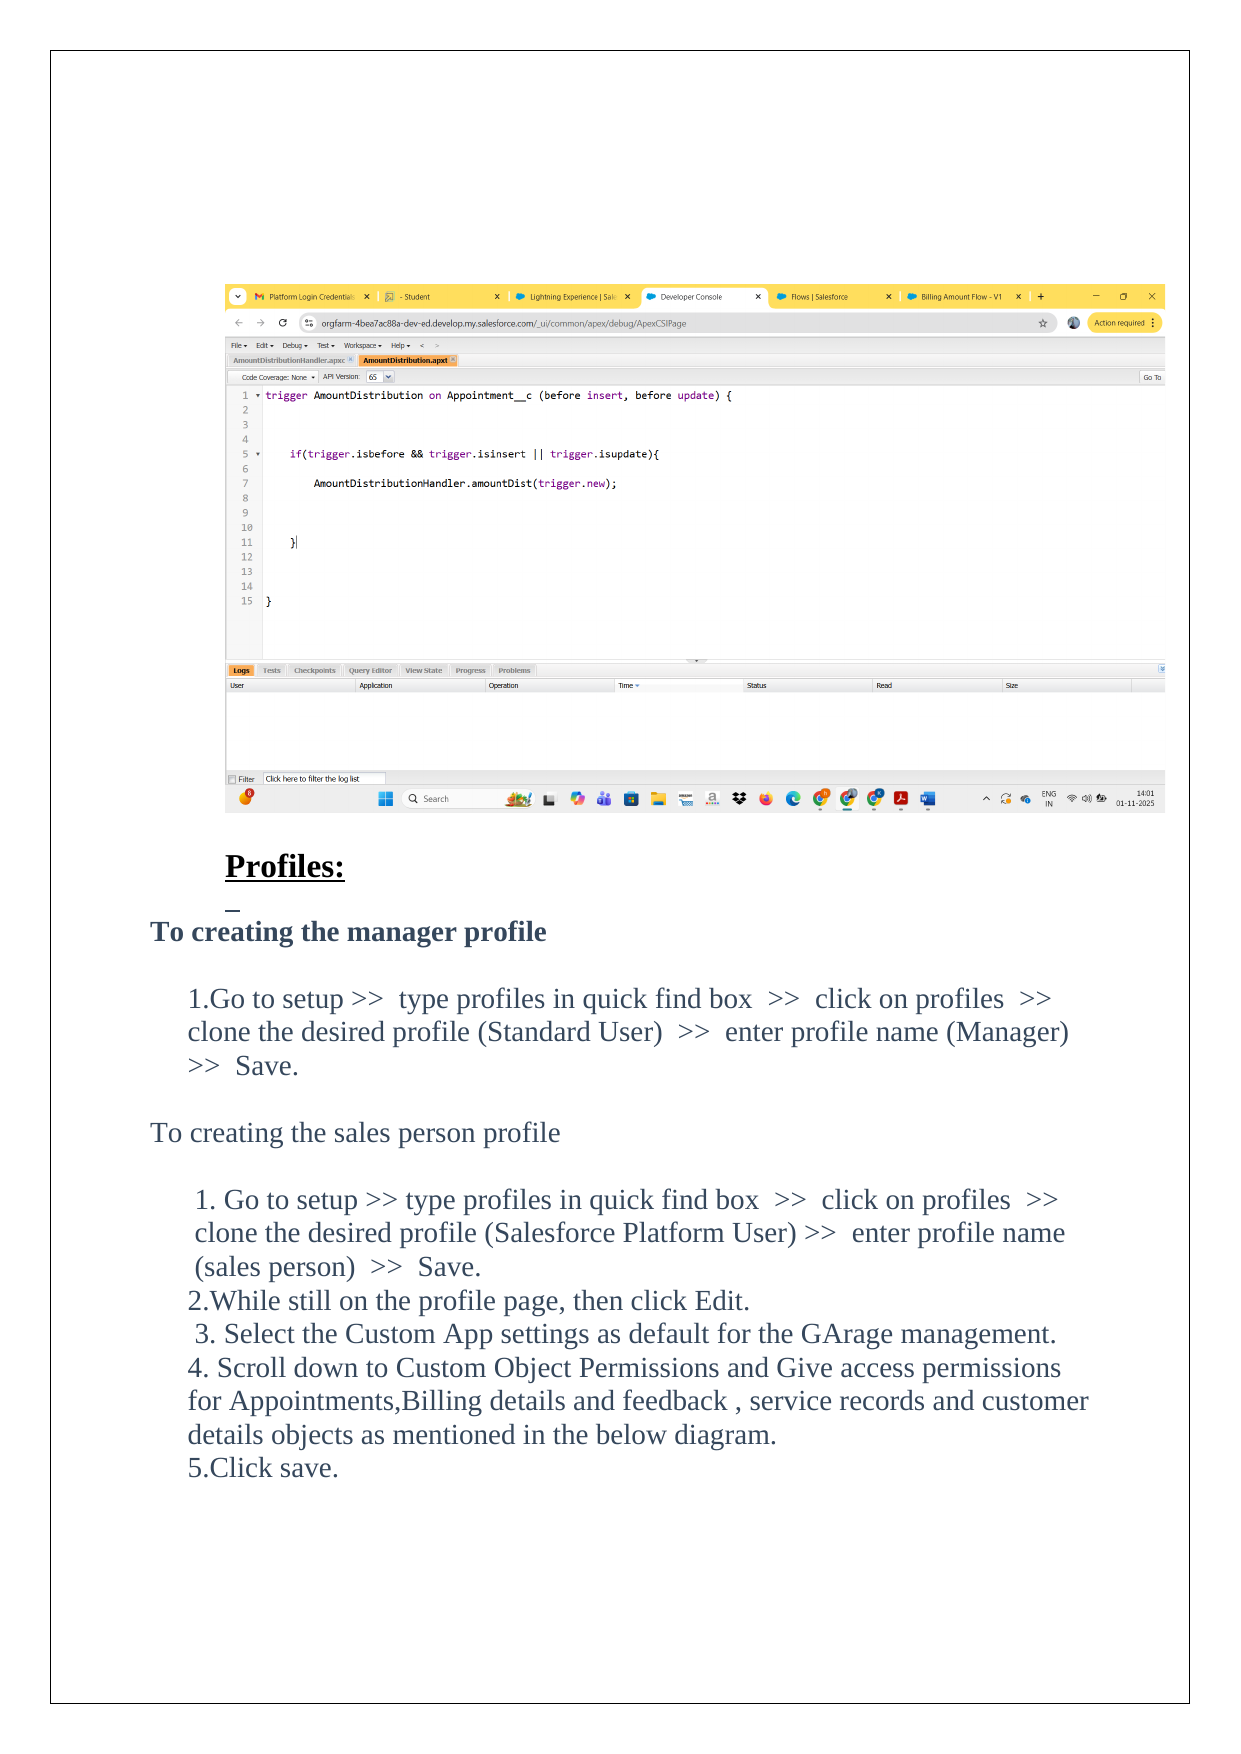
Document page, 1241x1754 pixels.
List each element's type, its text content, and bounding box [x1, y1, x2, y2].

text To creating the sales person profile [150, 1115, 1090, 1148]
picture [225, 284, 1166, 813]
text 3. Select the Custom App settings as default for the GArage management. [194, 1316, 1090, 1350]
text 1.Go to setup >> type profiles in quick find box >> click on profiles >> clone the desired profile (Standard User) >> enter profile name (Manager) >> Save. [187, 981, 1090, 1081]
text 4. Scroll down to Custom Object Permissions and Give access permissions for Appointments,Billing details and feedback , service records and customer details objects as mentioned in the below diagram. [187, 1350, 1090, 1450]
text 5.Click save. [187, 1450, 1090, 1484]
text Profiles: [225, 847, 1090, 885]
text 1. Go to setup >> type profiles in quick find box >> click on profiles >> clone the desired profile (Salesforce Platform User) >> enter profile name (sales person) >> Save. [194, 1182, 1090, 1283]
text To creating the manager profile [150, 914, 1090, 947]
text 2.While still on the profile page, then click Edit. [187, 1283, 1090, 1316]
